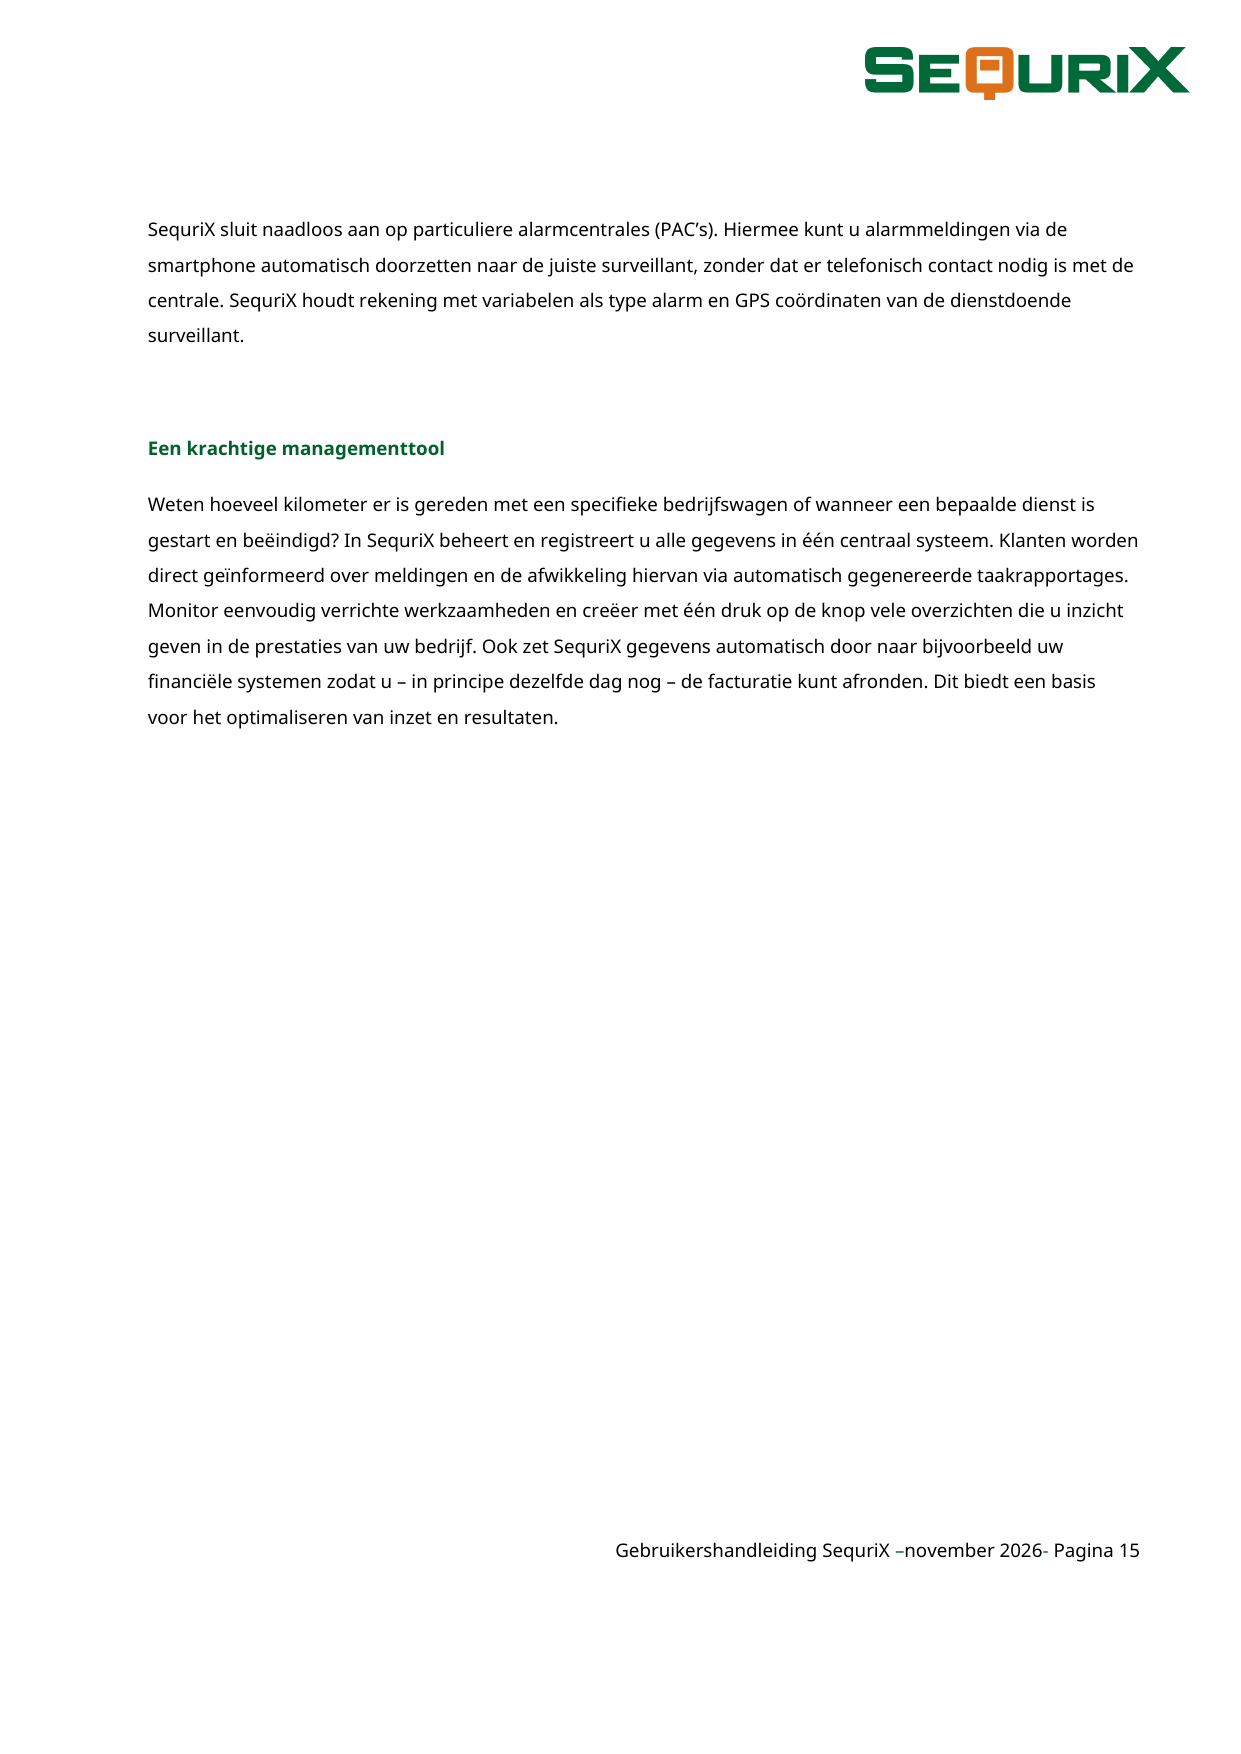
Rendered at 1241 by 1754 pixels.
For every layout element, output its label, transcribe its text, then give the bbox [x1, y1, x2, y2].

text SequriX sluit naadloos aan op particuliere alarmcentrales (PAC’s). Hiermee kunt u alarmmeldingen via de smartphone automatisch doorzetten naar de juiste surveillant, zonder dat er telefonisch contact nodig is met de centrale. SequriX houdt rekening met variabelen als type alarm en GPS coördinaten van de dienstdoende surveillant. [148, 207, 1140, 348]
text Weten hoeveel kilometer er is gereden met een specifieke bedrijfswagen of wanneer een bepaalde dienst is gestart en beëindigd? In SequriX beheert en registreert u alle gegevens in één centraal systeem. Klanten worden direct geïnformeerd over meldingen en de afwikkeling hiervan via automatisch gegenereerde taakrapportages. Monitor eenvoudig verrichte werkzaamheden en creëer met één druk op de knop vele overzichten die u inzicht geven in de prestaties van uw bedrijf. Ook zet SequriX gegevens automatisch door naar bijvoorbeeld uw financiële systemen zodat u – in principe dezelfde dag nog – de facturatie kunt afronden. Dit biedt een basis voor het optimaliseren van inzet en resultaten. [148, 482, 1140, 729]
picture [865, 47, 1190, 100]
text Een krachtige managementtool [148, 425, 1140, 461]
